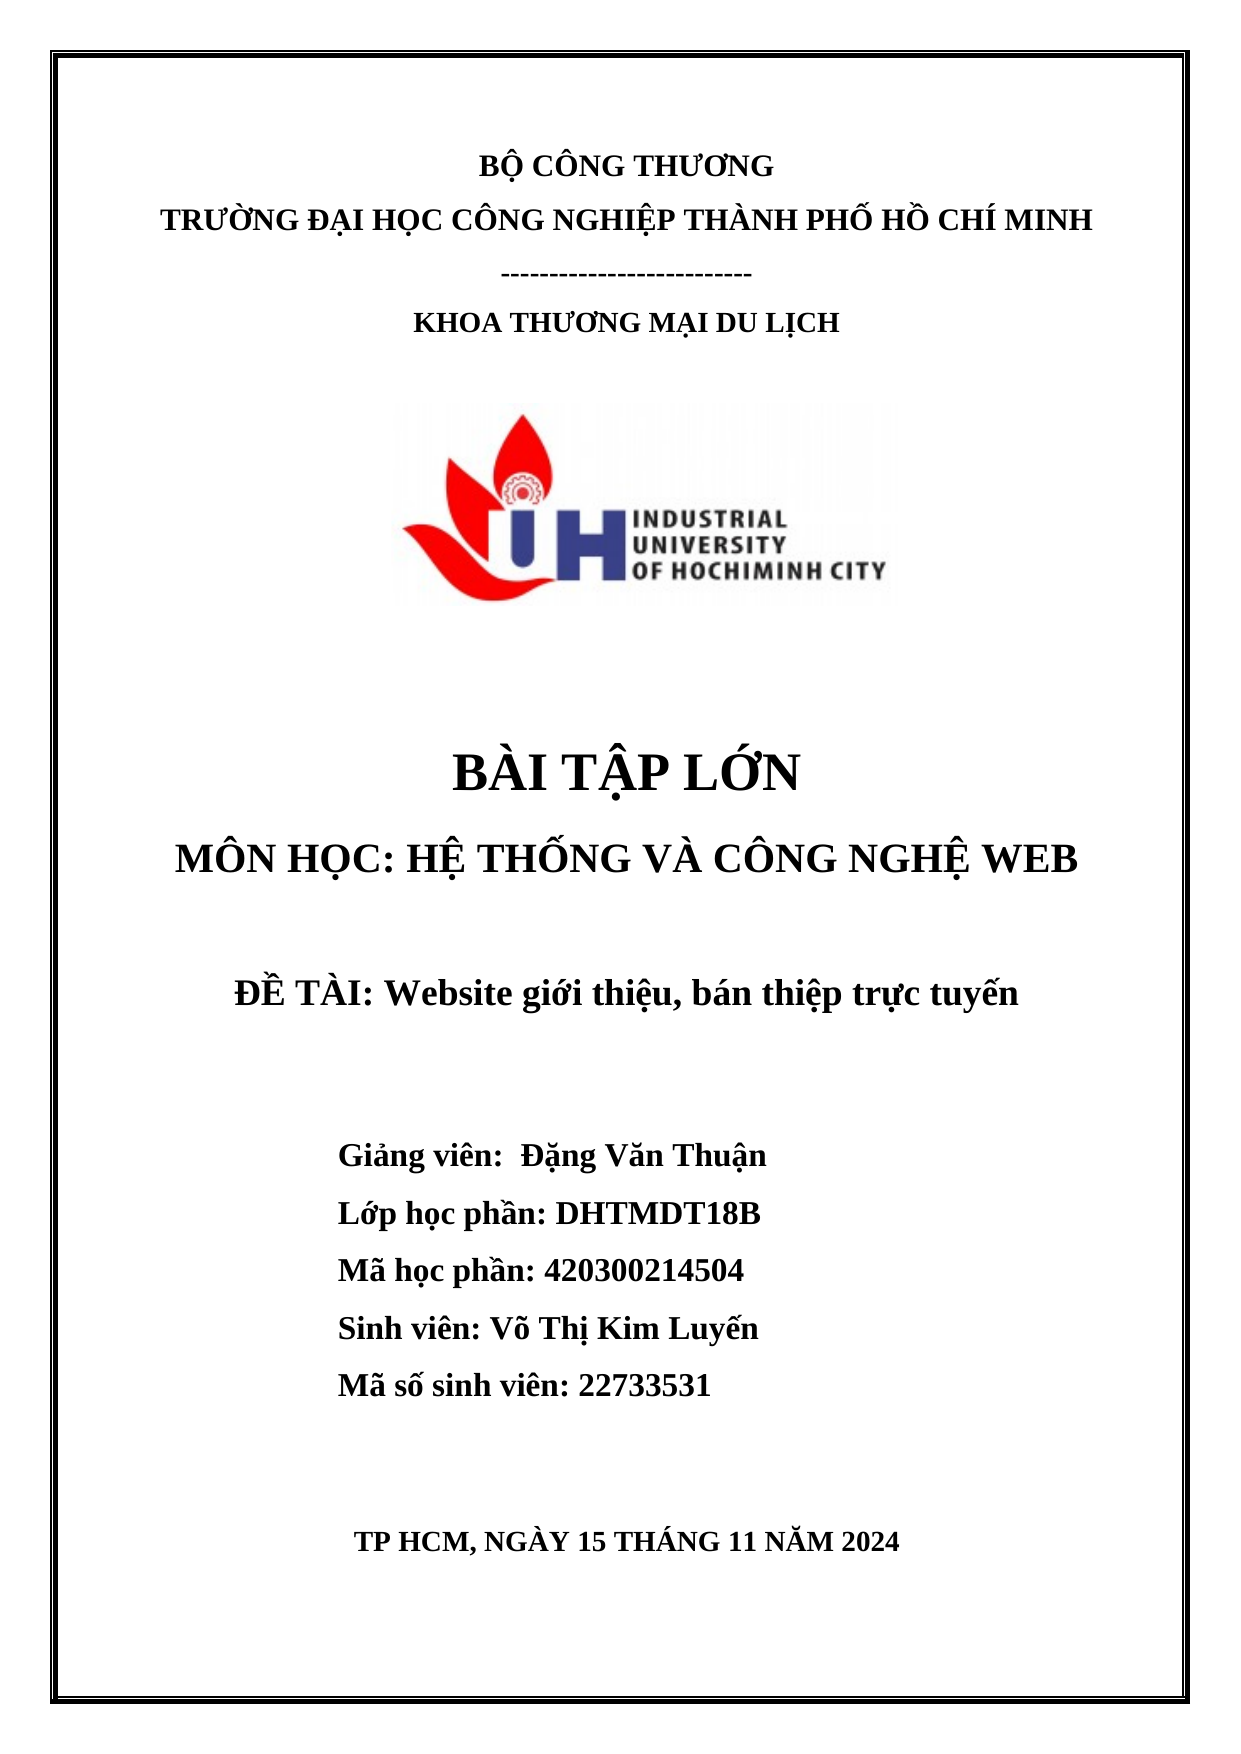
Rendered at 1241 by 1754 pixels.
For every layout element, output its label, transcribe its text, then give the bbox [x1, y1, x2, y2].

text TP HCM, NGÀY 15 THÁNG 11 NĂM 2024 [131, 1524, 1122, 1557]
text BÀI TẬP LỚN [131, 740, 1122, 802]
text Sinh viên: Võ Thị Kim Luyến [131, 1308, 1122, 1346]
text KHOA THƯƠNG MẠI DU LỊCH [131, 305, 1122, 338]
text TRƯỜNG ĐẠI HỌC CÔNG NGHIỆP THÀNH PHỐ HỒ CHÍ MINH [131, 201, 1122, 237]
text Mã học phần: 420300214504 [131, 1251, 1122, 1289]
text -------------------------- [131, 255, 1122, 288]
text Lớp học phần: DHTMDT18B [131, 1193, 1122, 1231]
text BỘ CÔNG THƯƠNG [131, 147, 1122, 183]
picture [391, 403, 901, 606]
text Mã số sinh viên: 22733531 [131, 1366, 1122, 1404]
text Giảng viên: Đặng Văn Thuận [131, 1136, 1122, 1174]
text ĐỀ TÀI: Website giới thiệu, bán thiệp trực tuyến [131, 970, 1122, 1013]
text MÔN HỌC: HỆ THỐNG VÀ CÔNG NGHỆ WEB [131, 834, 1122, 882]
